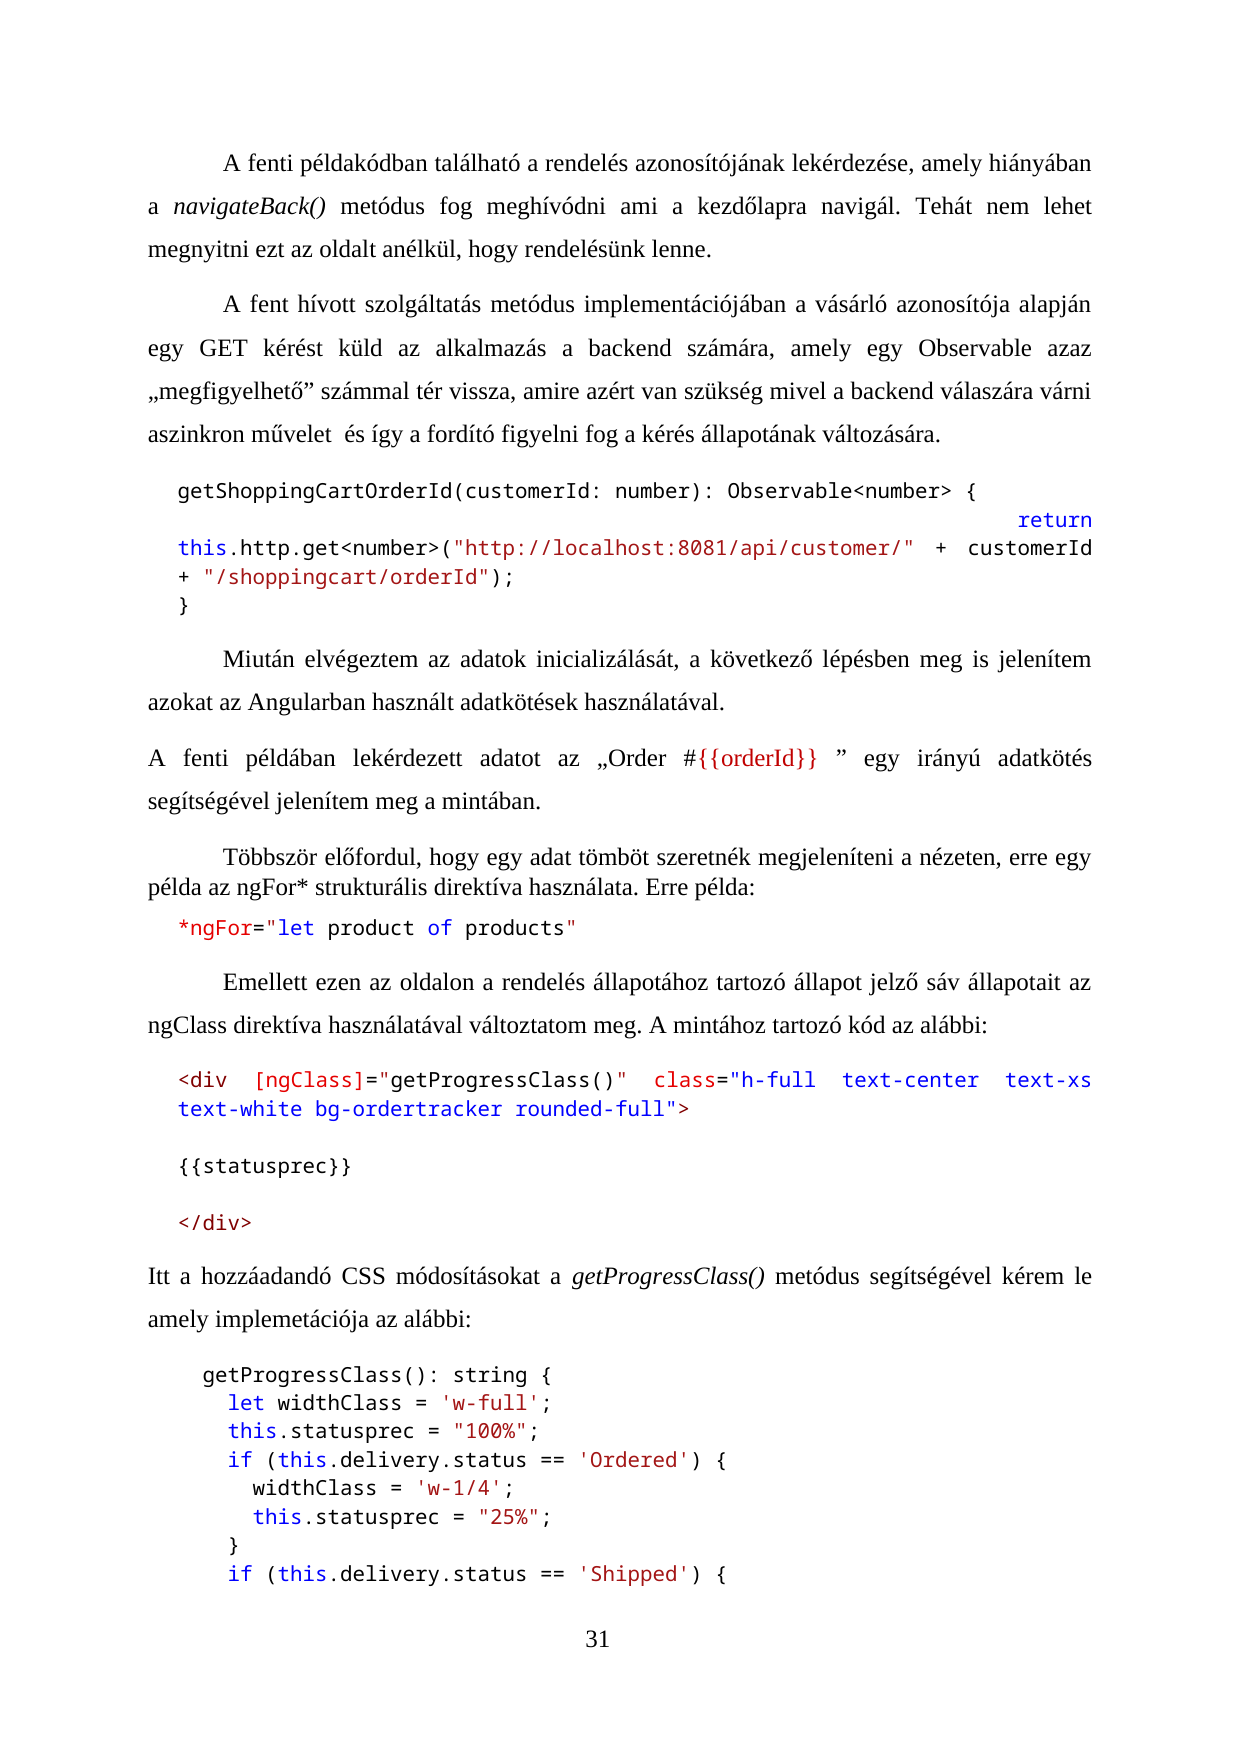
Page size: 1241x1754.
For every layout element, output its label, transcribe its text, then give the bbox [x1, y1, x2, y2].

text if (this.delivery.status == 'Shipped') { [177, 1559, 1092, 1587]
text let widthClass = 'w-full'; [177, 1388, 1092, 1417]
text } [177, 1530, 1092, 1559]
text if (this.delivery.status == 'Ordered') { [177, 1445, 1092, 1473]
text Emellett ezen az oldalon a rendelés állapotához tartozó állapot jelző sáv állapotait az ngClass direktíva használatával változtatom meg. A mintához tartozó kód az alábbi: [148, 967, 1092, 1038]
text </div> [177, 1208, 1092, 1236]
text this.statusprec = "25%"; [177, 1502, 1092, 1530]
text <div [ngClass]="getProgressClass()" class="h-full text-center text-xs text-white bg-ordertracker rounded-full"> [177, 1065, 1092, 1122]
text return this.http.get<number>("http://localhost:8081/api/customer/" + customerId + "/shoppingcart/orderId"); [177, 505, 1092, 590]
text A fenti példában lekérdezett adatot az „Order #{{orderId}} ” egy irányú adatkötés segítségével jelenítem meg a mintában. [148, 743, 1092, 814]
text A fent hívott szolgáltatás metódus implementációjában a vásárló azonosítója alapján egy GET kérést küld az alkalmazás a backend számára, amely egy Observable azaz „megfigyelhető” számmal tér vissza, amire azért van szükség mivel a backend válaszára várni aszinkron művelet és így a fordító figyelni fog a kérés állapotának változására. [148, 289, 1092, 449]
text this.statusprec = "100%"; [177, 1417, 1092, 1445]
text } [177, 590, 1092, 619]
text *ngFor="let product of products" [177, 913, 1092, 942]
text Miután elvégeztem az adatok inicializálását, a következő lépésben meg is jelenítem azokat az Angularban használt adatkötések használatával. [148, 644, 1092, 716]
text A fenti példakódban található a rendelés azonosítójának lekérdezése, amely hiányában a navigateBack() metódus fog meghívódni ami a kezdőlapra navigál. Tehát nem lehet megnyitni ezt az oldalt anélkül, hogy rendelésünk lenne. [148, 148, 1092, 263]
text {{statusprec}} [177, 1151, 1092, 1179]
text getShoppingCartOrderId(customerId: number): Observable<number> { [177, 477, 1092, 505]
text Itt a hozzáadandó CSS módosításokat a getProgressClass() metódus segítségével kérem le amely implemetációja az alábbi: [148, 1261, 1092, 1333]
text Többször előfordul, hogy egy adat tömböt szeretnék megjeleníteni a nézeten, erre egy példa az ngFor* strukturális direktíva használata. Erre példa: [148, 841, 1092, 901]
text widthClass = 'w-1/4'; [177, 1473, 1092, 1502]
text getProgressClass(): string { [177, 1360, 1092, 1388]
